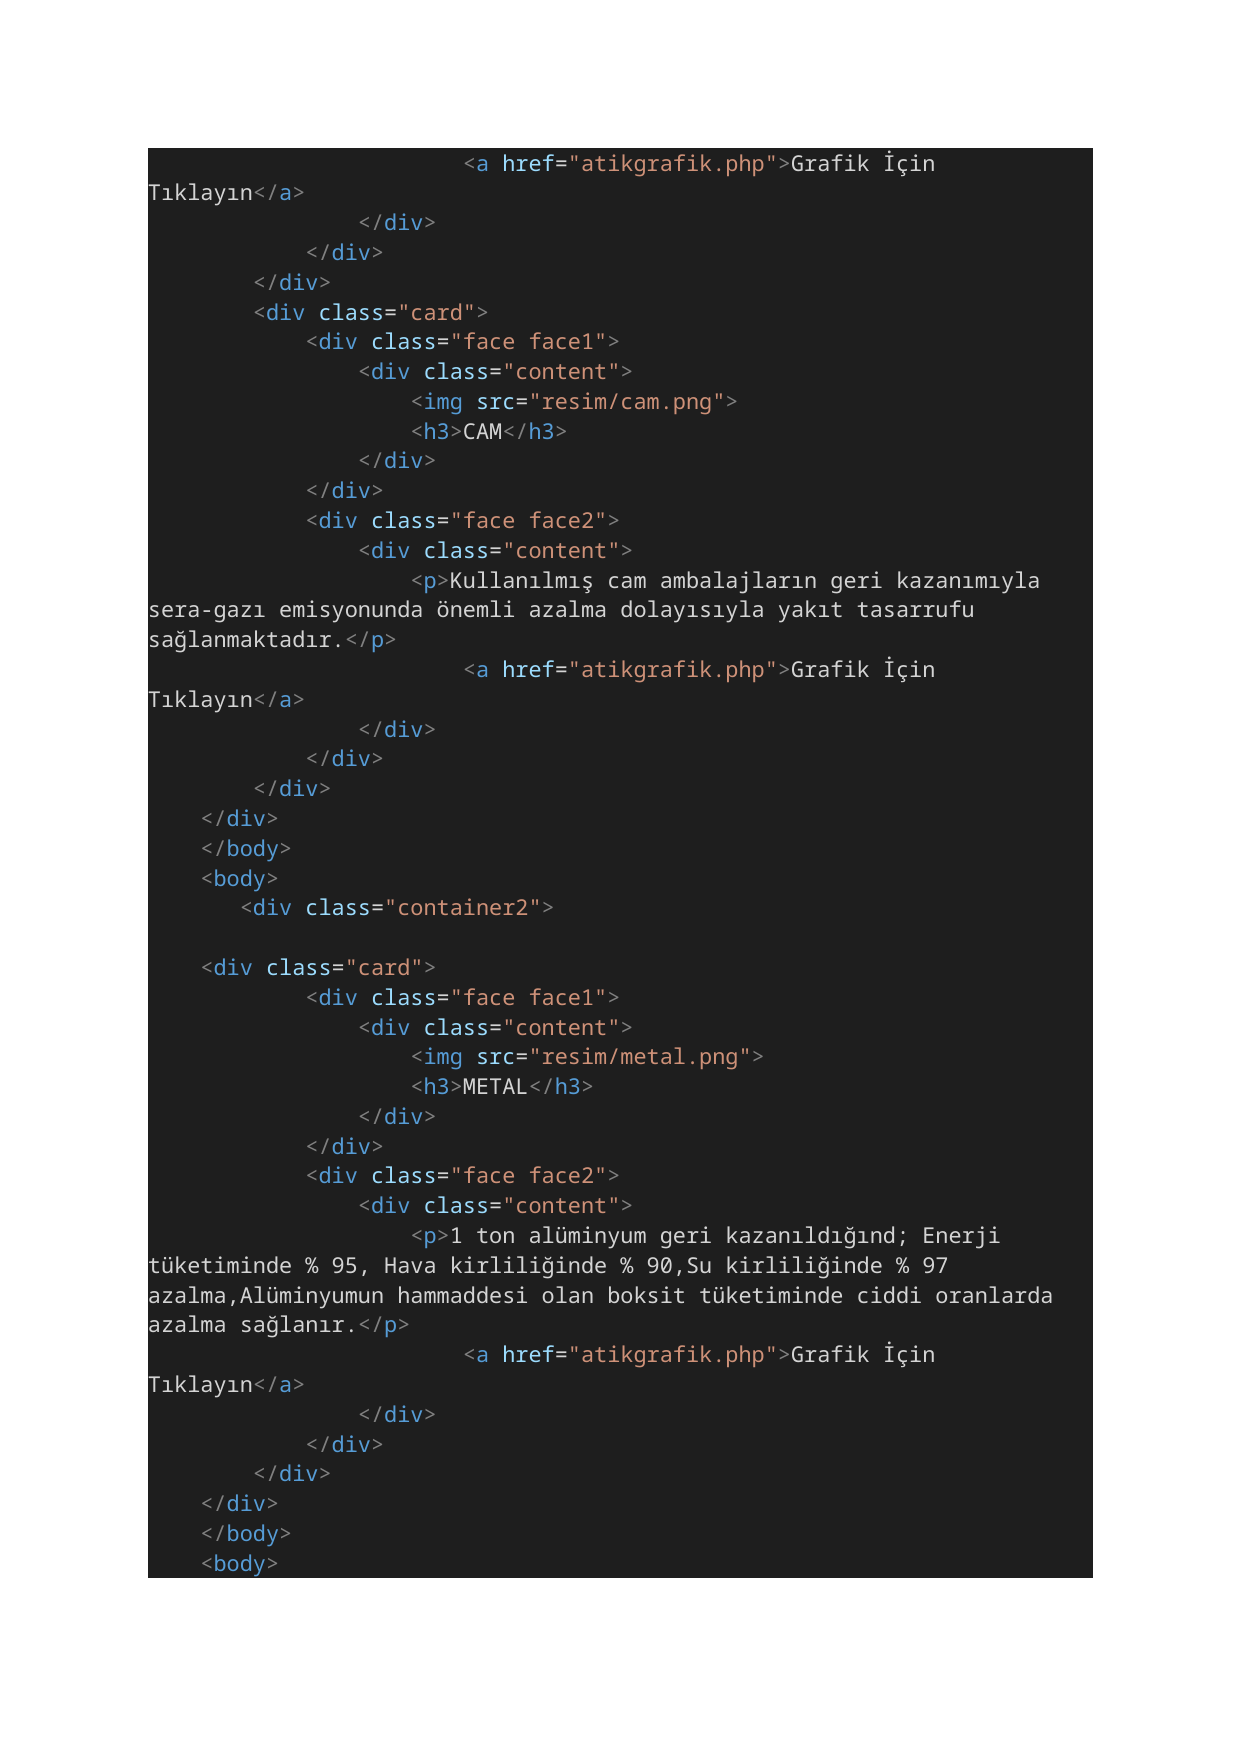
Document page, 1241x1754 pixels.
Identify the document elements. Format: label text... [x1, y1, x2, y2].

text </div> [148, 714, 1093, 743]
text </div> [148, 207, 1093, 237]
text <h3>CAM</h3> [148, 416, 1093, 446]
text </body> [148, 833, 1093, 863]
text </div> [148, 1488, 1093, 1518]
text <img src="resim/cam.png"> [148, 386, 1093, 416]
text <div class="card"> [148, 297, 1093, 326]
text <div class="content"> [148, 356, 1093, 386]
text <p>1 ton alüminyum geri kazanıldığınd; Enerji tüketiminde % 95, Hava kirliliğinde % 90,Su kirliliğinde % 97 azalma,Alüminyumun hammaddesi olan boksit tüketiminde ciddi oranlarda azalma sağlanır.</p> [148, 1220, 1093, 1339]
text <div class="content"> [148, 1012, 1093, 1041]
text </div> [148, 446, 1093, 475]
text <h3>METAL</h3> [148, 1071, 1093, 1101]
text </div> [148, 1399, 1093, 1429]
text </div> [148, 743, 1093, 773]
text <div class="face face1"> [148, 982, 1093, 1012]
text <div class="content"> [148, 1190, 1093, 1220]
text <div class="face face1"> [148, 326, 1093, 356]
text <img src="resim/metal.png"> [148, 1041, 1093, 1071]
text <body> [148, 863, 1093, 892]
text </div> [148, 803, 1093, 833]
text </div> [148, 237, 1093, 267]
text </div> [148, 1131, 1093, 1161]
text <div class="face face2"> [148, 1161, 1093, 1190]
text </div> [148, 1101, 1093, 1131]
text </div> [148, 773, 1093, 803]
text </body> [148, 1518, 1093, 1548]
text </div> [148, 1458, 1093, 1488]
text </div> [148, 475, 1093, 505]
text <p>Kullanılmış cam ambalajların geri kazanımıyla sera-gazı emisyonunda önemli azalma dolayısıyla yakıt tasarrufu sağlanmaktadır.</p> [148, 565, 1093, 654]
text <div class="card"> [148, 952, 1093, 982]
text <a href="atikgrafik.php">Grafik İçin Tıklayın</a> [148, 654, 1093, 714]
text <div class="container2"> [148, 892, 1093, 922]
text </div> [148, 1429, 1093, 1458]
text </div> [148, 267, 1093, 297]
text <div class="face face2"> [148, 505, 1093, 535]
text <body> [148, 1548, 1093, 1578]
text <a href="atikgrafik.php">Grafik İçin Tıklayın</a> [148, 1339, 1093, 1399]
text <a href="atikgrafik.php">Grafik İçin Tıklayın</a> [148, 148, 1093, 207]
text <div class="content"> [148, 535, 1093, 565]
